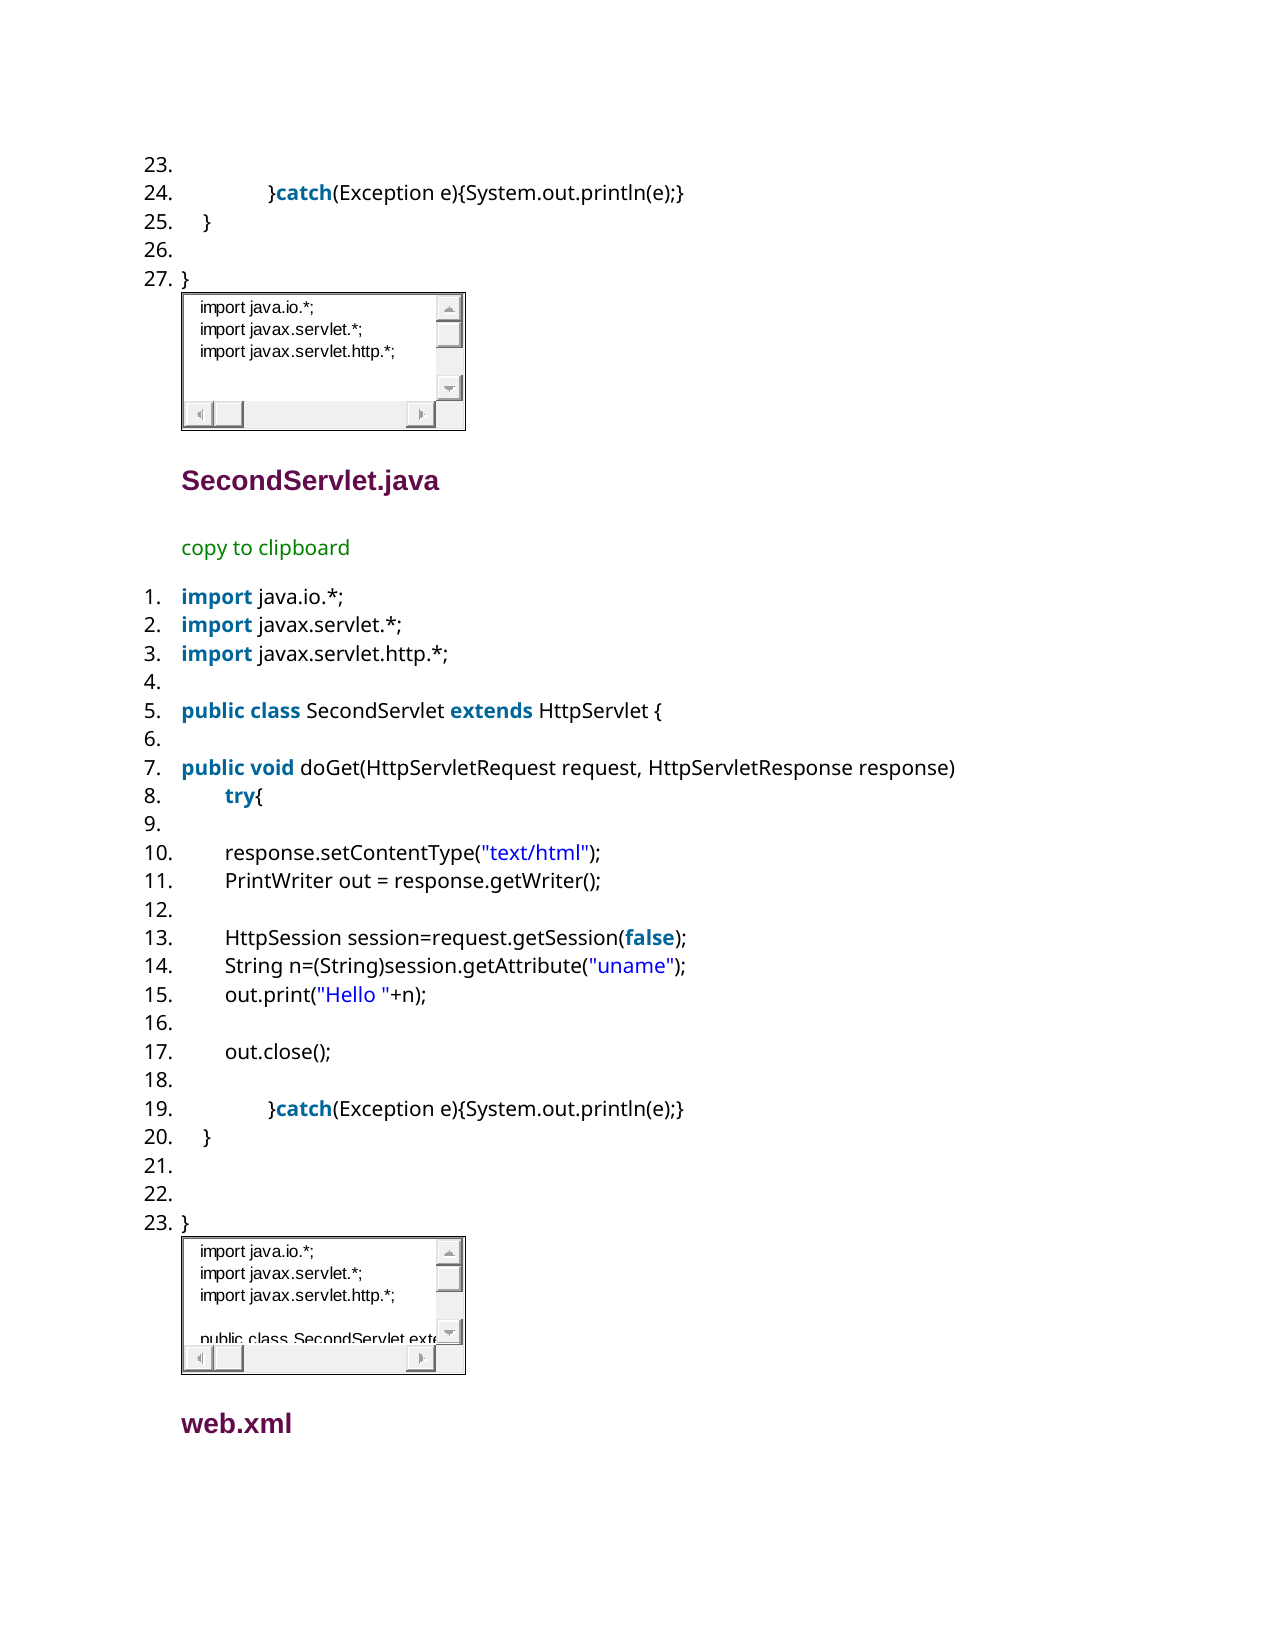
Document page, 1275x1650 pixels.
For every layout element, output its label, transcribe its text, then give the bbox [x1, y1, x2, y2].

list out.print("Hello "+n); [144, 980, 1125, 1008]
subtitle SecondServlet.java [181, 460, 1125, 496]
list out.close(); [144, 1037, 1125, 1065]
subtitle web.xml [181, 1404, 1125, 1440]
list response.setContentType("text/html"); [144, 838, 1125, 866]
list }catch(Exception e){System.out.println(e);} [144, 1094, 1125, 1122]
list HttpSession session=request.getSession(false); [144, 923, 1125, 952]
list }catch(Exception e){System.out.println(e);} [144, 178, 1125, 207]
list import javax.servlet.http.*; [144, 639, 1125, 667]
list } [144, 1122, 1125, 1151]
list public class SecondServlet extends HttpServlet { [144, 696, 1125, 724]
list public void doGet(HttpServletRequest request, HttpServletResponse response) [144, 753, 1125, 781]
list try{ [144, 781, 1125, 809]
list String n=(String)session.getAttribute("uname"); [144, 952, 1125, 980]
list import java.io.*; [144, 582, 1125, 610]
list } [144, 207, 1125, 235]
text copy to clipboard [181, 525, 1125, 561]
list } [144, 1208, 1125, 1236]
list import javax.servlet.*; [144, 610, 1125, 639]
list PrintWriter out = response.getWriter(); [144, 866, 1125, 895]
list } [144, 264, 1125, 292]
